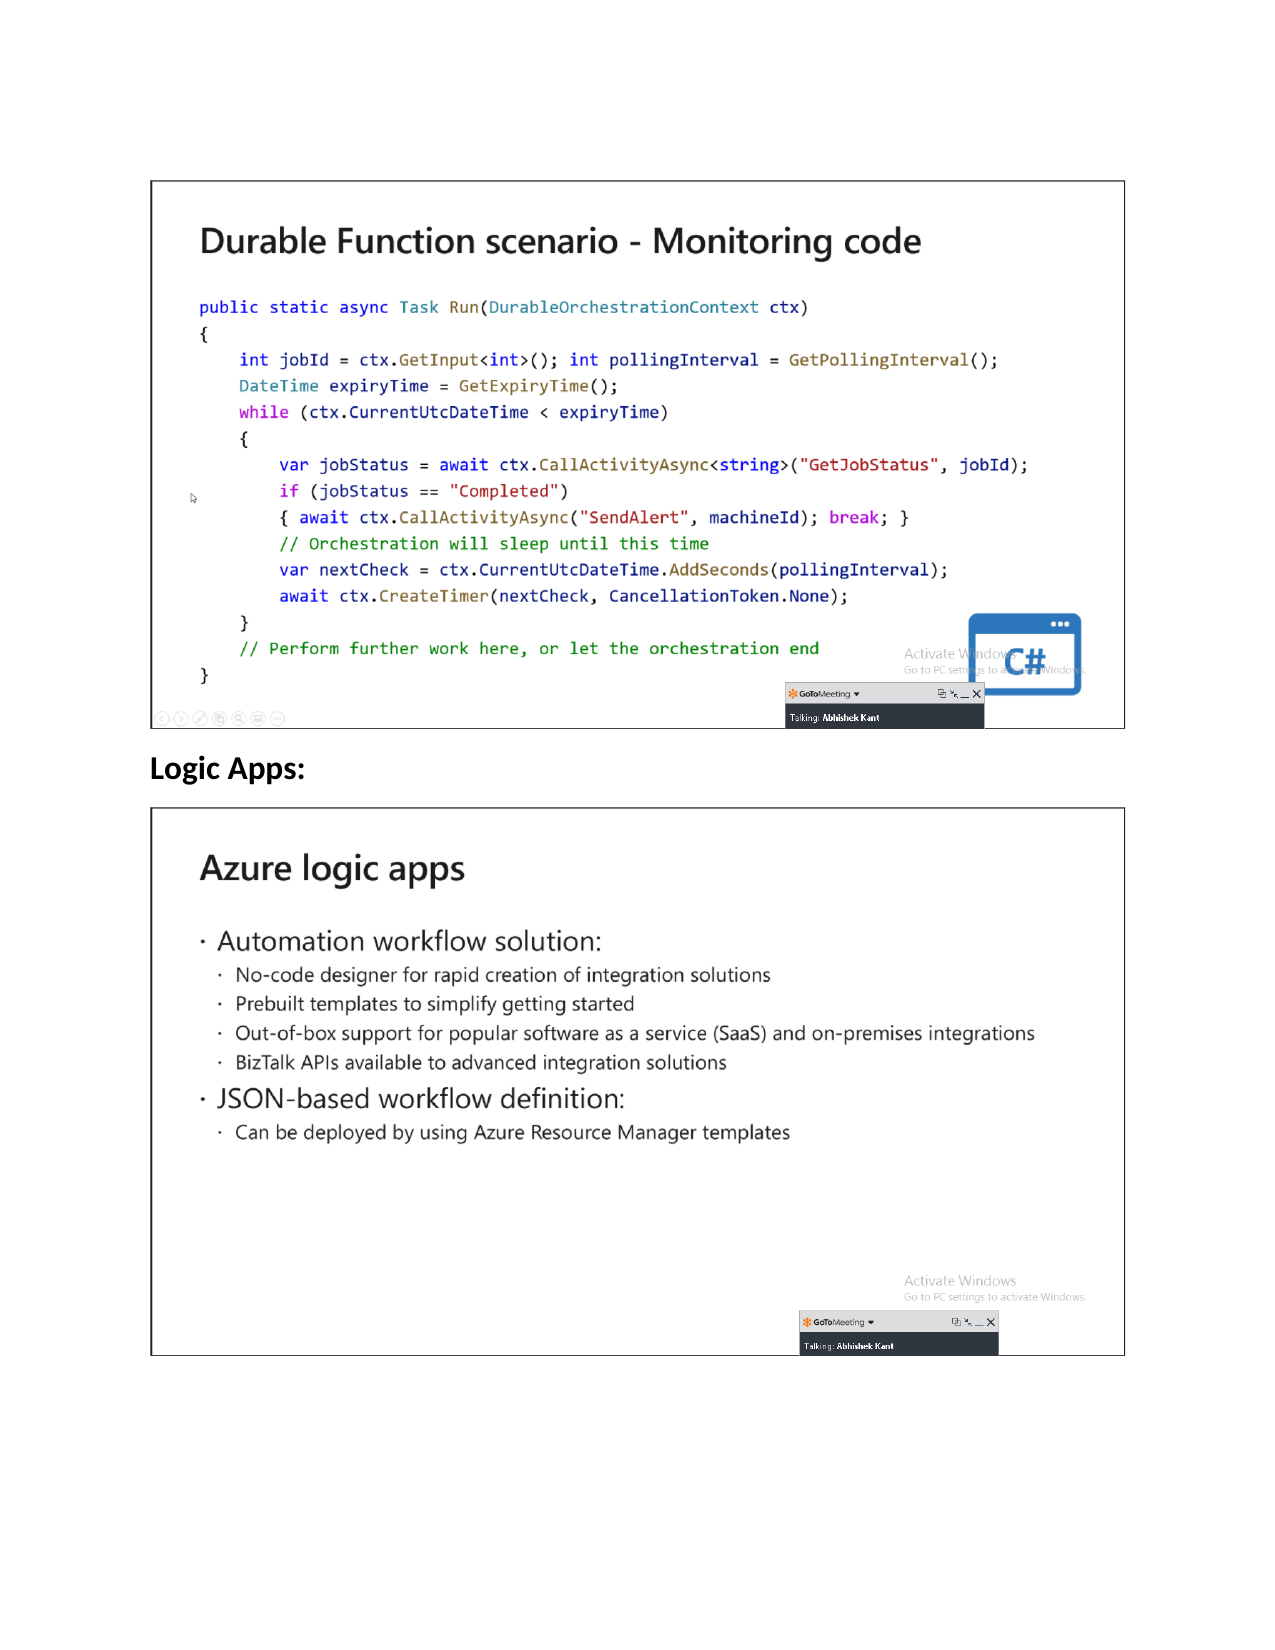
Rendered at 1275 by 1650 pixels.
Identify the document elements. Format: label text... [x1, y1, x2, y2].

picture [150, 180, 1125, 729]
picture [150, 807, 1125, 1356]
text Logic Apps: [150, 747, 1125, 788]
